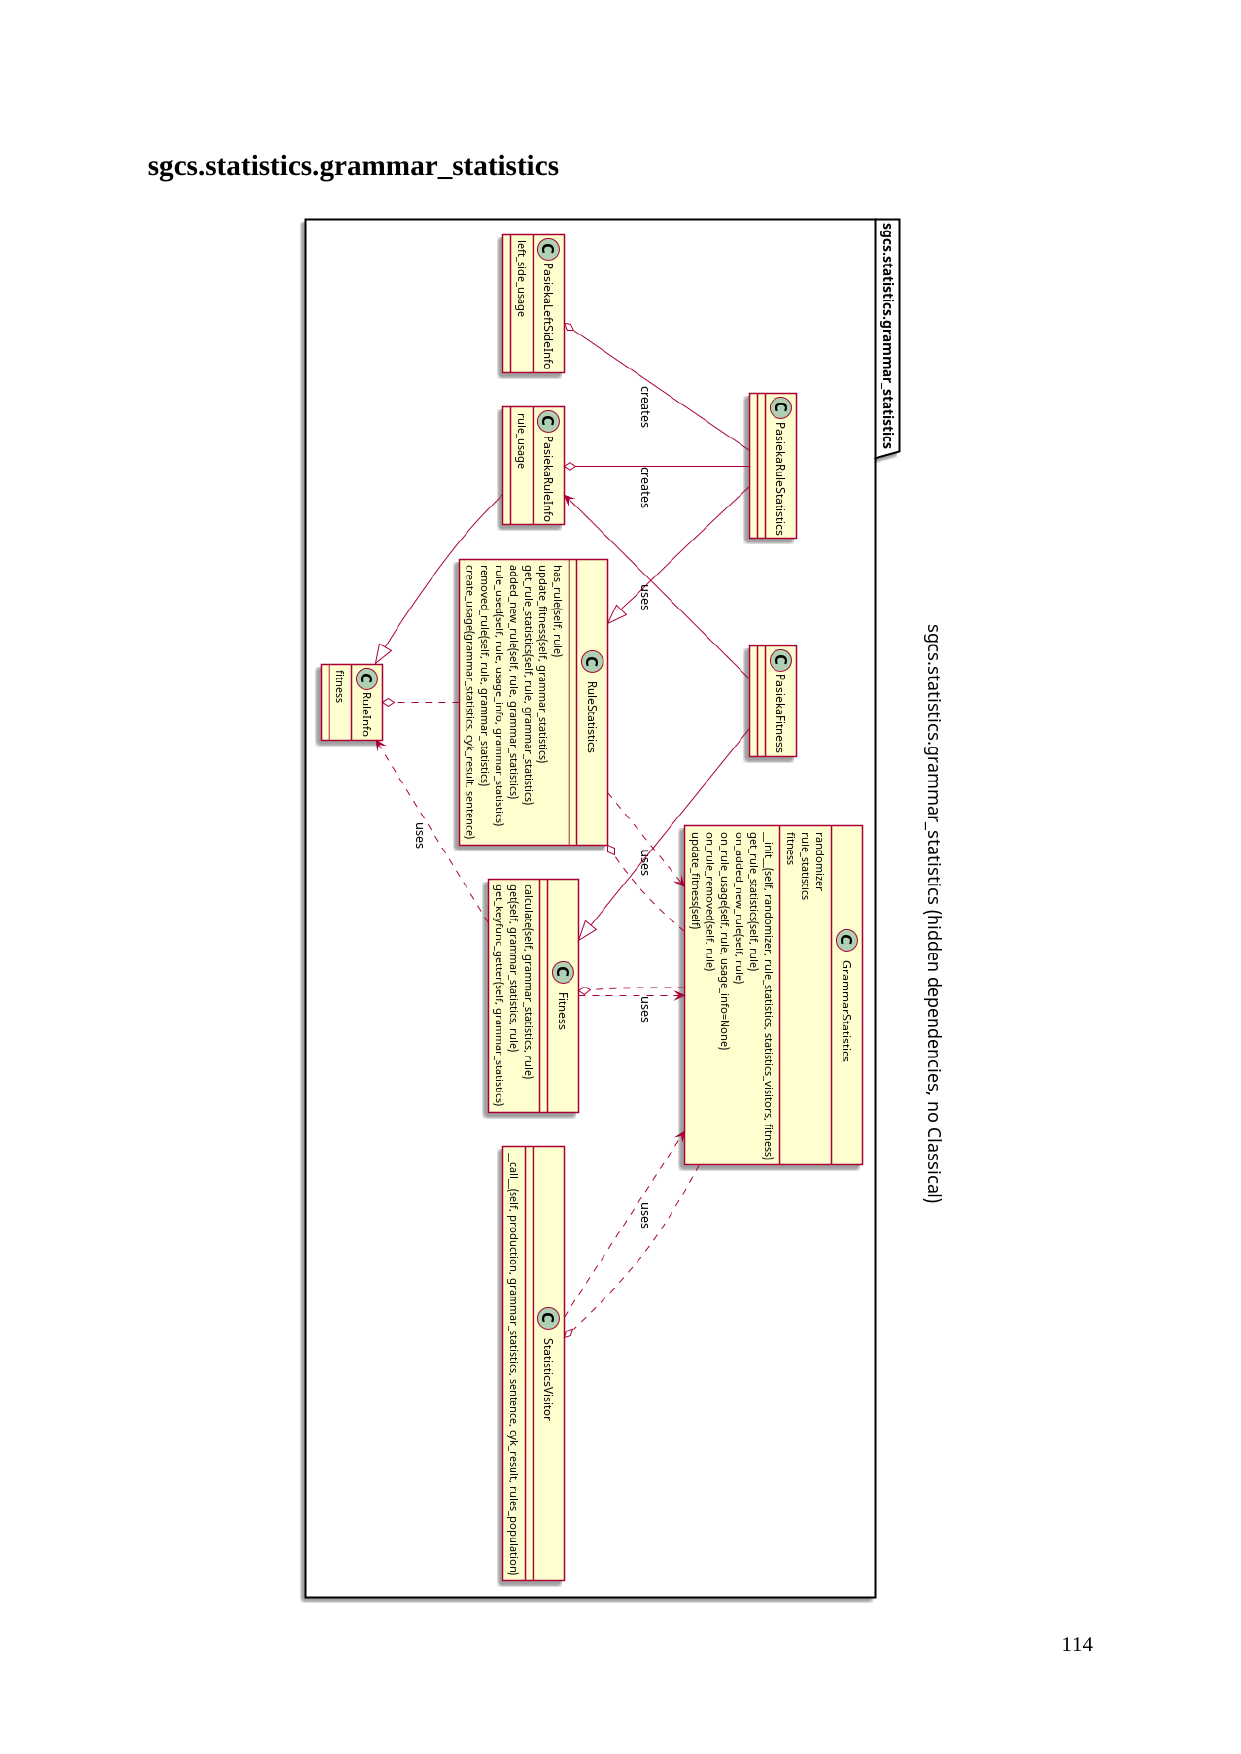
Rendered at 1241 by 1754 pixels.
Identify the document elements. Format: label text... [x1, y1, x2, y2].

text sgcs.statistics.grammar_statistics [148, 148, 1093, 181]
picture [295, 197, 946, 1607]
